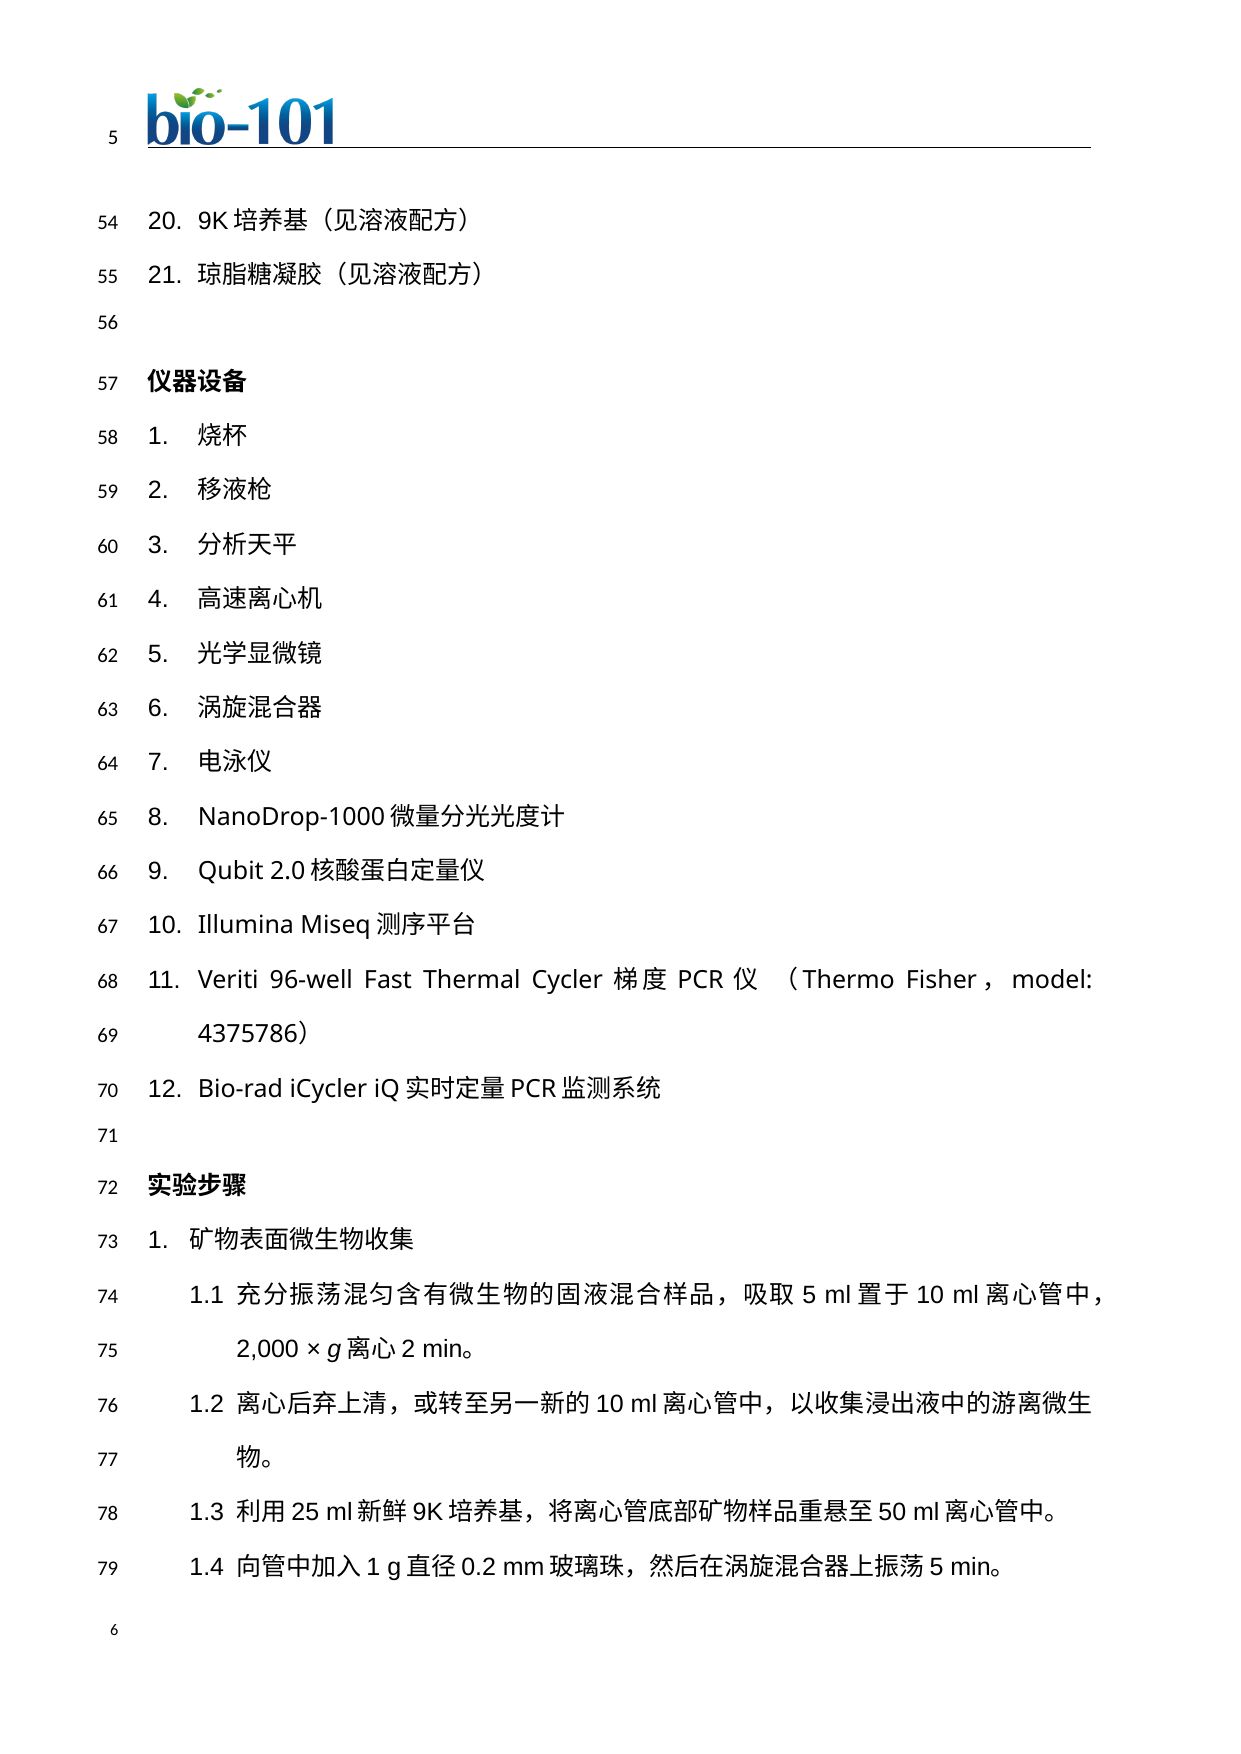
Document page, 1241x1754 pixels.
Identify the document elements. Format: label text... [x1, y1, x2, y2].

list 分析天平 [148, 524, 1092, 561]
text 实验步骤 [148, 1166, 1092, 1202]
list 光学显微镜 [148, 633, 1092, 669]
list Veriti 96-well Fast Thermal Cycler梯度PCR仪 （Thermo Fisher，model: 4375786） [148, 959, 1092, 1050]
list 烧杯 [148, 416, 1092, 452]
list 9K培养基（见溶液配方） [148, 200, 1092, 237]
list 向管中加入1 g直径0.2 mm玻璃珠，然后在涡旋混合器上振荡5 min。 [189, 1546, 1092, 1582]
list 充分振荡混匀含有微生物的固液混合样品，吸取5 ml置于10 ml离心管中，2,000 × g离心2 min。 [189, 1274, 1092, 1365]
list 涡旋混合器 [148, 687, 1092, 724]
list 离心后弃上清，或转至另一新的10 ml离心管中，以收集浸出液中的游离微生物。 [189, 1383, 1092, 1474]
list Illumina Miseq测序平台 [148, 905, 1092, 941]
list 琼脂糖凝胶（见溶液配方） [148, 255, 1092, 291]
list Qubit 2.0核酸蛋白定量仪 [148, 851, 1092, 887]
list Bio-rad iCycler iQ实时定量PCR监测系统 [148, 1068, 1092, 1104]
list 高速离心机 [148, 579, 1092, 615]
list 利用25 ml新鲜9K培养基，将离心管底部矿物样品重悬至50 ml离心管中。 [189, 1492, 1092, 1528]
list 电泳仪 [148, 742, 1092, 778]
list 矿物表面微生物收集 [148, 1220, 1092, 1256]
text 仪器设备 [148, 361, 1092, 397]
list NanoDrop-1000微量分光光度计 [148, 796, 1092, 832]
picture [147, 88, 333, 145]
list 移液枪 [148, 470, 1092, 506]
